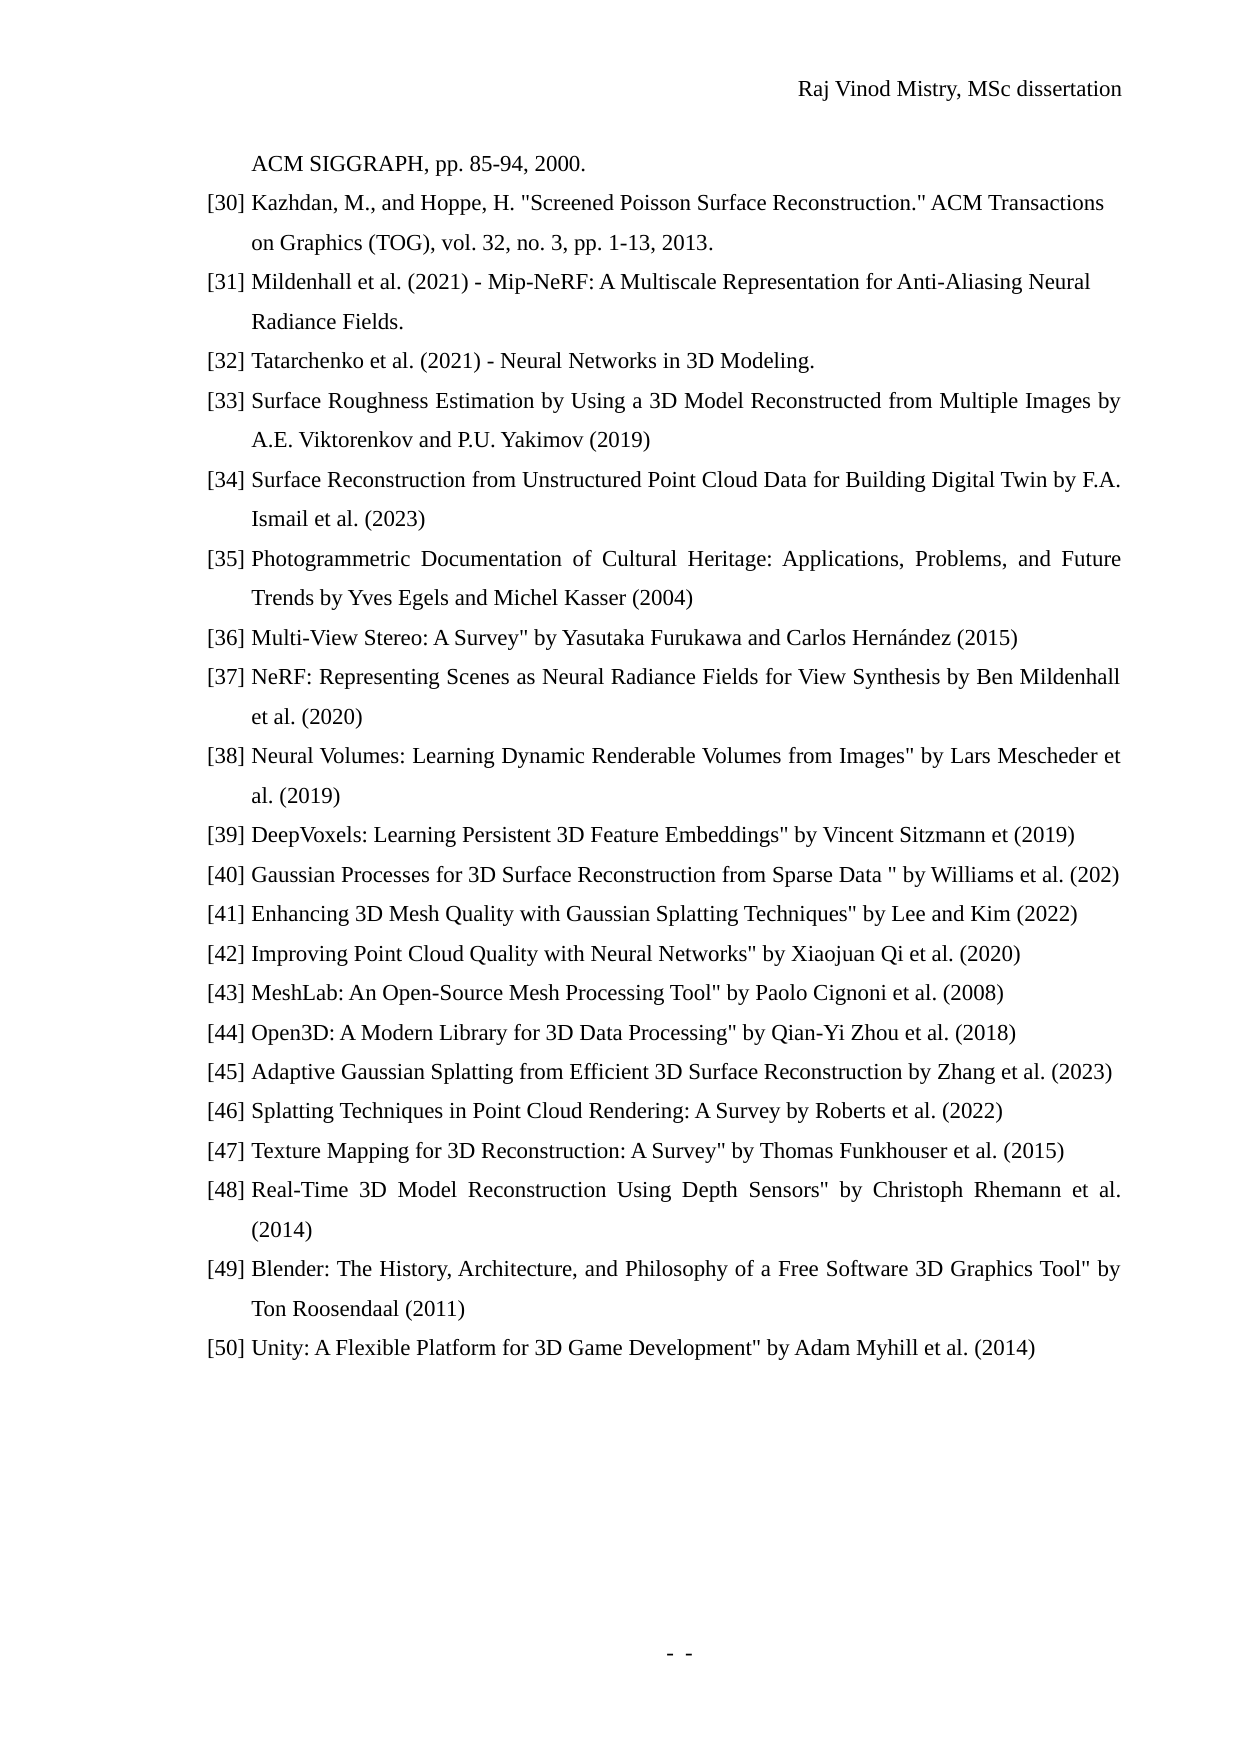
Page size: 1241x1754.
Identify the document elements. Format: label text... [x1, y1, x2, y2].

text DeepVoxels: Learning Persistent 3D Feature Embeddings" by Vincent Sitzmann et (2019) [207, 821, 1122, 847]
text Unity: A Flexible Platform for 3D Game Development" by Adam Myhill et al. (2014) [207, 1334, 1122, 1361]
text Enhancing 3D Mesh Quality with Gaussian Splatting Techniques" by Lee and Kim (2022) [207, 900, 1122, 926]
text Improving Point Cloud Quality with Neural Networks" by Xiaojuan Qi et al. (2020) [207, 939, 1122, 966]
text Texture Mapping for 3D Reconstruction: A Survey" by Thomas Funkhouser et al. (2015) [207, 1137, 1122, 1163]
text Surface Reconstruction from Unstructured Point Cloud Data for Building Digital Twin by F.A. Ismail et al. (2023) [207, 466, 1122, 532]
text Tatarchenko et al. (2021) - Neural Networks in 3D Modeling. [207, 347, 1122, 374]
text Adaptive Gaussian Splatting from Efficient 3D Surface Reconstruction by Zhang et al. (2023) [207, 1058, 1122, 1084]
text Multi-View Stereo: A Survey" by Yasutaka Furukawa and Carlos Hernández (2015) [207, 624, 1122, 650]
text MeshLab: An Open-Source Mesh Processing Tool" by Paolo Cignoni et al. (2008) [207, 979, 1122, 1005]
text Photogrammetric Documentation of Cultural Heritage: Applications, Problems, and Future Trends by Yves Egels and Michel Kasser (2004) [207, 545, 1122, 611]
text Splatting Techniques in Point Cloud Rendering: A Survey by Roberts et al. (2022) [207, 1097, 1122, 1124]
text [207, 150, 1122, 176]
text Open3D: A Modern Library for 3D Data Processing" by Qian-Yi Zhou et al. (2018) [207, 1018, 1122, 1045]
text Surface Roughness Estimation by Using a 3D Model Reconstructed from Multiple Images by A.E. Viktorenkov and P.U. Yakimov (2019) [207, 387, 1122, 453]
text Neural Volumes: Learning Dynamic Renderable Volumes from Images" by Lars Mescheder et al. (2019) [207, 742, 1122, 808]
text Blender: The History, Architecture, and Philosophy of a Free Software 3D Graphics Tool" by Ton Roosendaal (2011) [207, 1255, 1122, 1321]
text Gaussian Processes for 3D Surface Reconstruction from Sparse Data " by Williams et al. (202) [207, 861, 1122, 887]
text Kazhdan, M., and Hoppe, H. "Screened Poisson Surface Reconstruction." ACM Transactions on Graphics (TOG), vol. 32, no. 3, pp. 1-13, 2013. [207, 189, 1122, 255]
text Real-Time 3D Model Reconstruction Using Depth Sensors" by Christoph Rhemann et al. (2014) [207, 1176, 1122, 1242]
text NeRF: Representing Scenes as Neural Radiance Fields for View Synthesis by Ben Mildenhall et al. (2020) [207, 663, 1122, 729]
text Mildenhall et al. (2021) - Mip-NeRF: A Multiscale Representation for Anti-Aliasing Neural Radiance Fields. [207, 268, 1122, 334]
